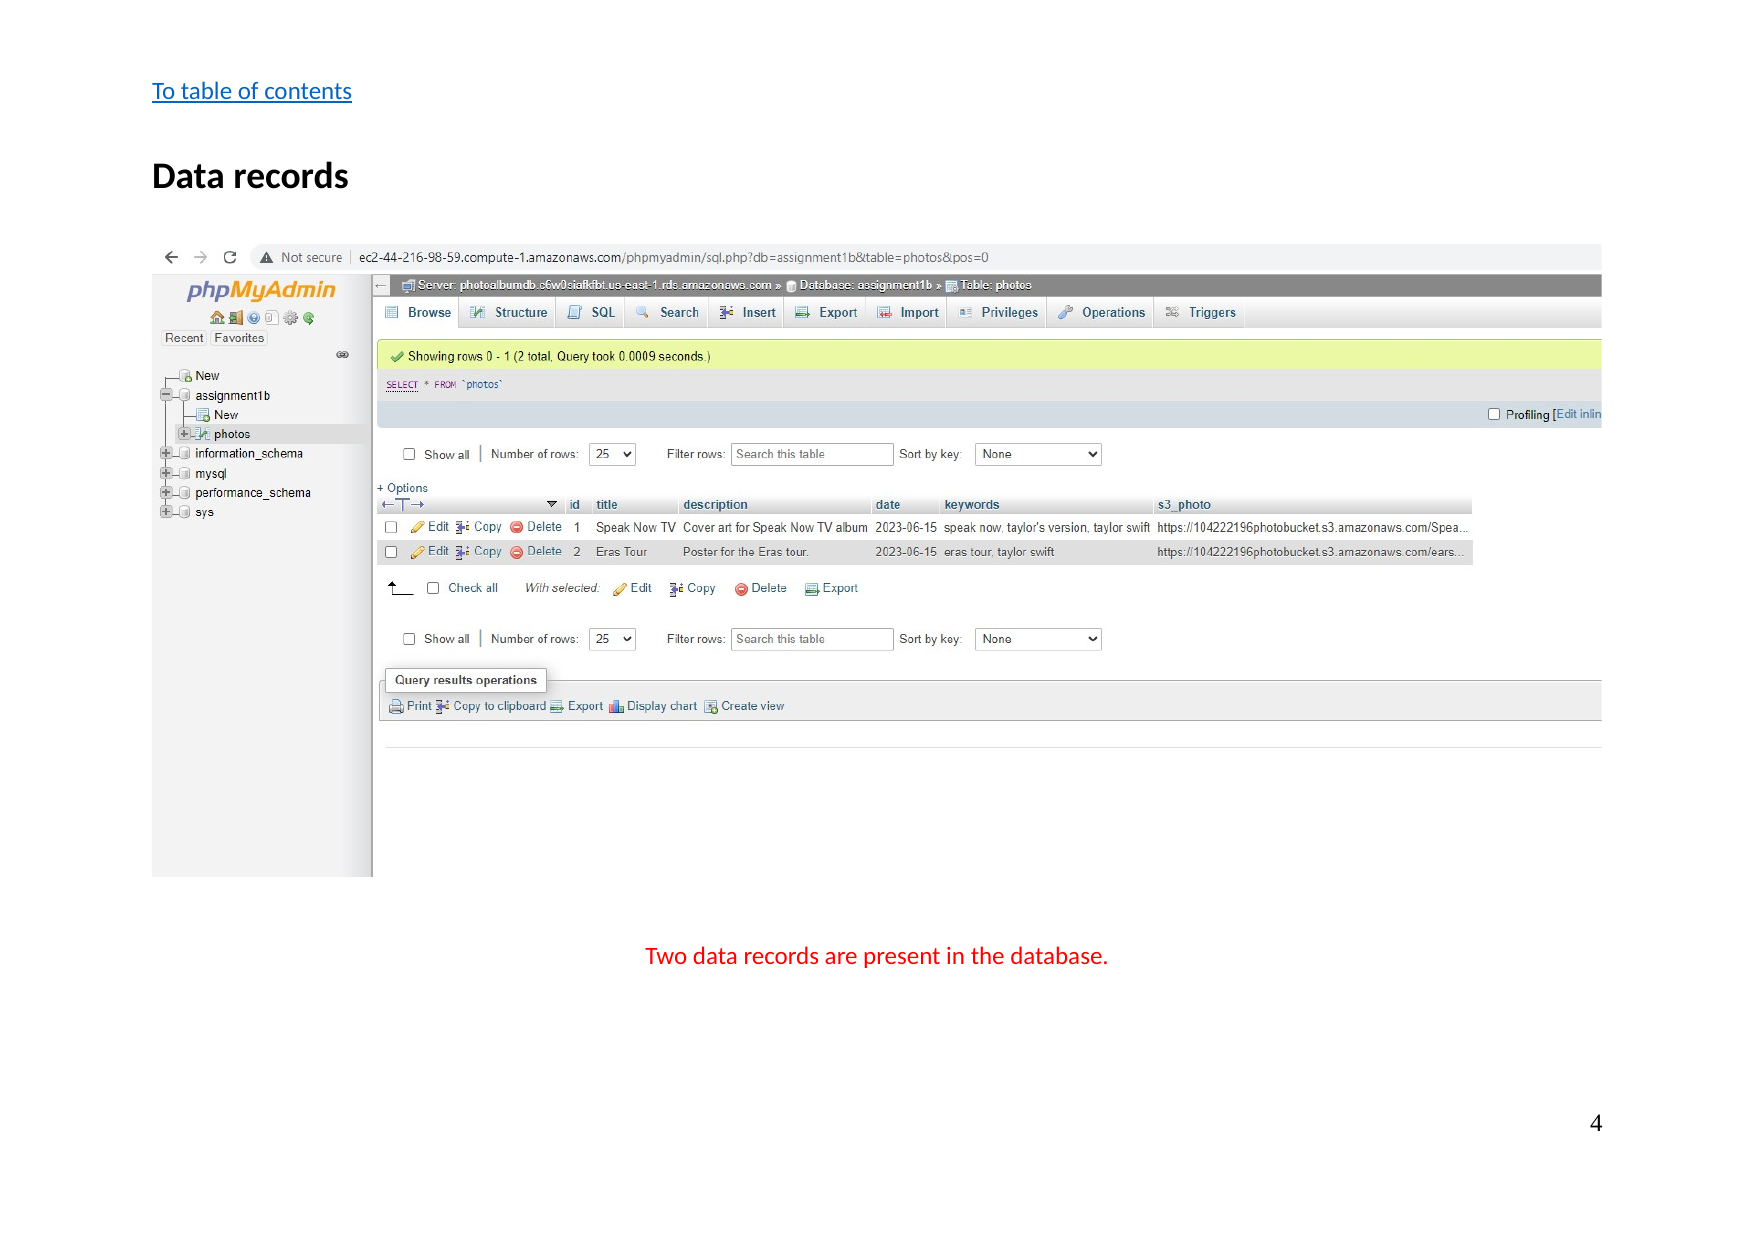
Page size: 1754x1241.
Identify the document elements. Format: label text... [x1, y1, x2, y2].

picture [151, 243, 1602, 877]
subtitle Data records [152, 152, 1602, 198]
text Two data records are present in the database. [152, 940, 1602, 971]
